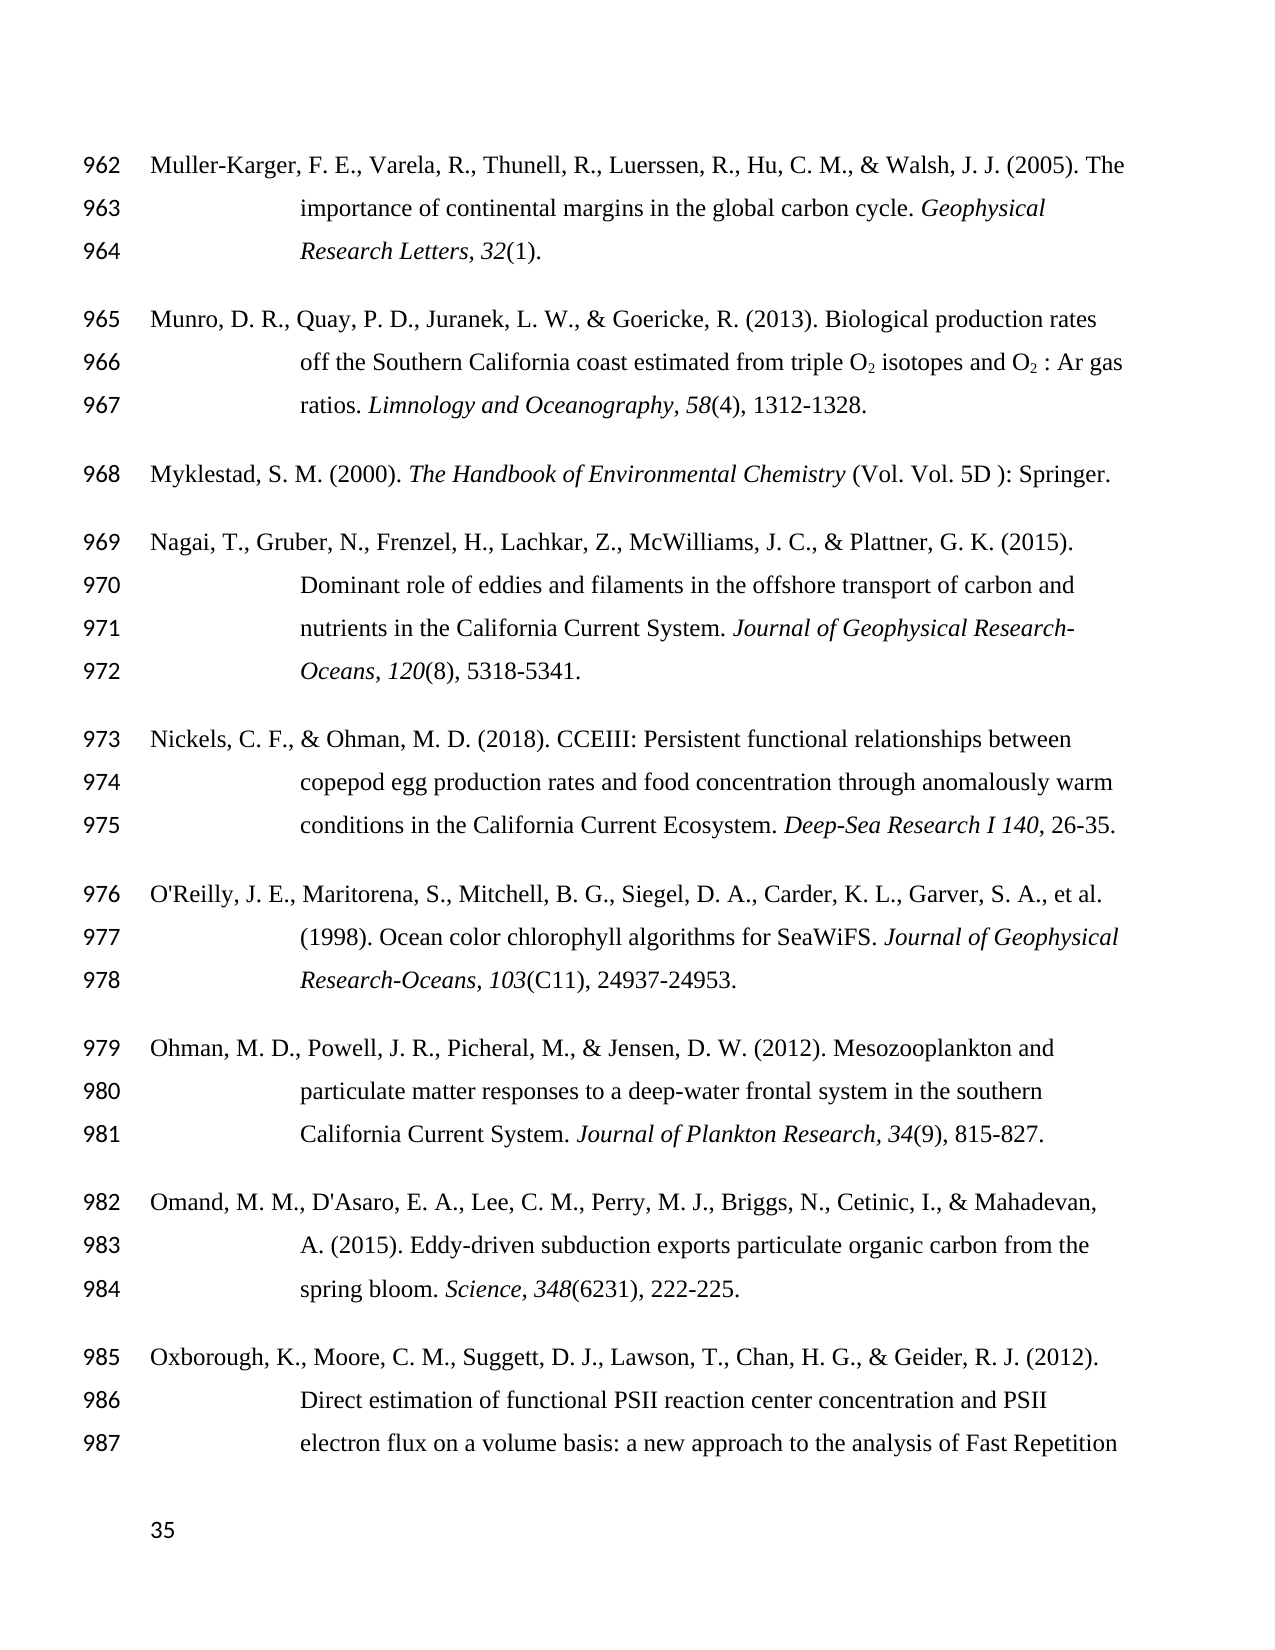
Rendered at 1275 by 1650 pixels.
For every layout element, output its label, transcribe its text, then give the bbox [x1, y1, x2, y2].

text Munro, D. R., Quay, P. D., Juranek, L. W., & Goericke, R. (2013). Biological production rates off the Southern California coast estimated from triple O2 isotopes and O2 : Ar gas ratios. Limnology and Oceanography, 58(4), 1312-1328. [150, 304, 1125, 419]
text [150, 1342, 1125, 1457]
text Muller-Karger, F. E., Varela, R., Thunell, R., Luerssen, R., Hu, C. M., & Walsh, J. J. (2005). The importance of continental margins in the global carbon cycle. Geophysical Research Letters, 32(1). [150, 150, 1125, 265]
text Myklestad, S. M. (2000). The Handbook of Environmental Chemistry (Vol. Vol. 5D ): Springer. [150, 459, 1125, 487]
text Nickels, C. F., & Ohman, M. D. (2018). CCEIII: Persistent functional relationships between copepod egg production rates and food concentration through anomalously warm conditions in the California Current Ecosystem. Deep-Sea Research I 140, 26-35. [150, 724, 1125, 839]
text O'Reilly, J. E., Maritorena, S., Mitchell, B. G., Siegel, D. A., Carder, K. L., Garver, S. A., et al. (1998). Ocean color chlorophyll algorithms for SeaWiFS. Journal of Geophysical Research-Oceans, 103(C11), 24937-24953. [150, 879, 1125, 994]
text Omand, M. M., D'Asaro, E. A., Lee, C. M., Perry, M. J., Briggs, N., Cetinic, I., & Mahadevan, A. (2015). Eddy-driven subduction exports particulate organic carbon from the spring bloom. Science, 348(6231), 222-225. [150, 1187, 1125, 1302]
text Nagai, T., Gruber, N., Frenzel, H., Lachkar, Z., McWilliams, J. C., & Plattner, G. K. (2015). Dominant role of eddies and filaments in the offshore transport of carbon and nutrients in the California Current System. Journal of Geophysical Research-Oceans, 120(8), 5318-5341. [150, 527, 1125, 685]
text Ohman, M. D., Powell, J. R., Picheral, M., & Jensen, D. W. (2012). Mesozooplankton and particulate matter responses to a deep-water frontal system in the southern California Current System. Journal of Plankton Research, 34(9), 815-827. [150, 1033, 1125, 1148]
